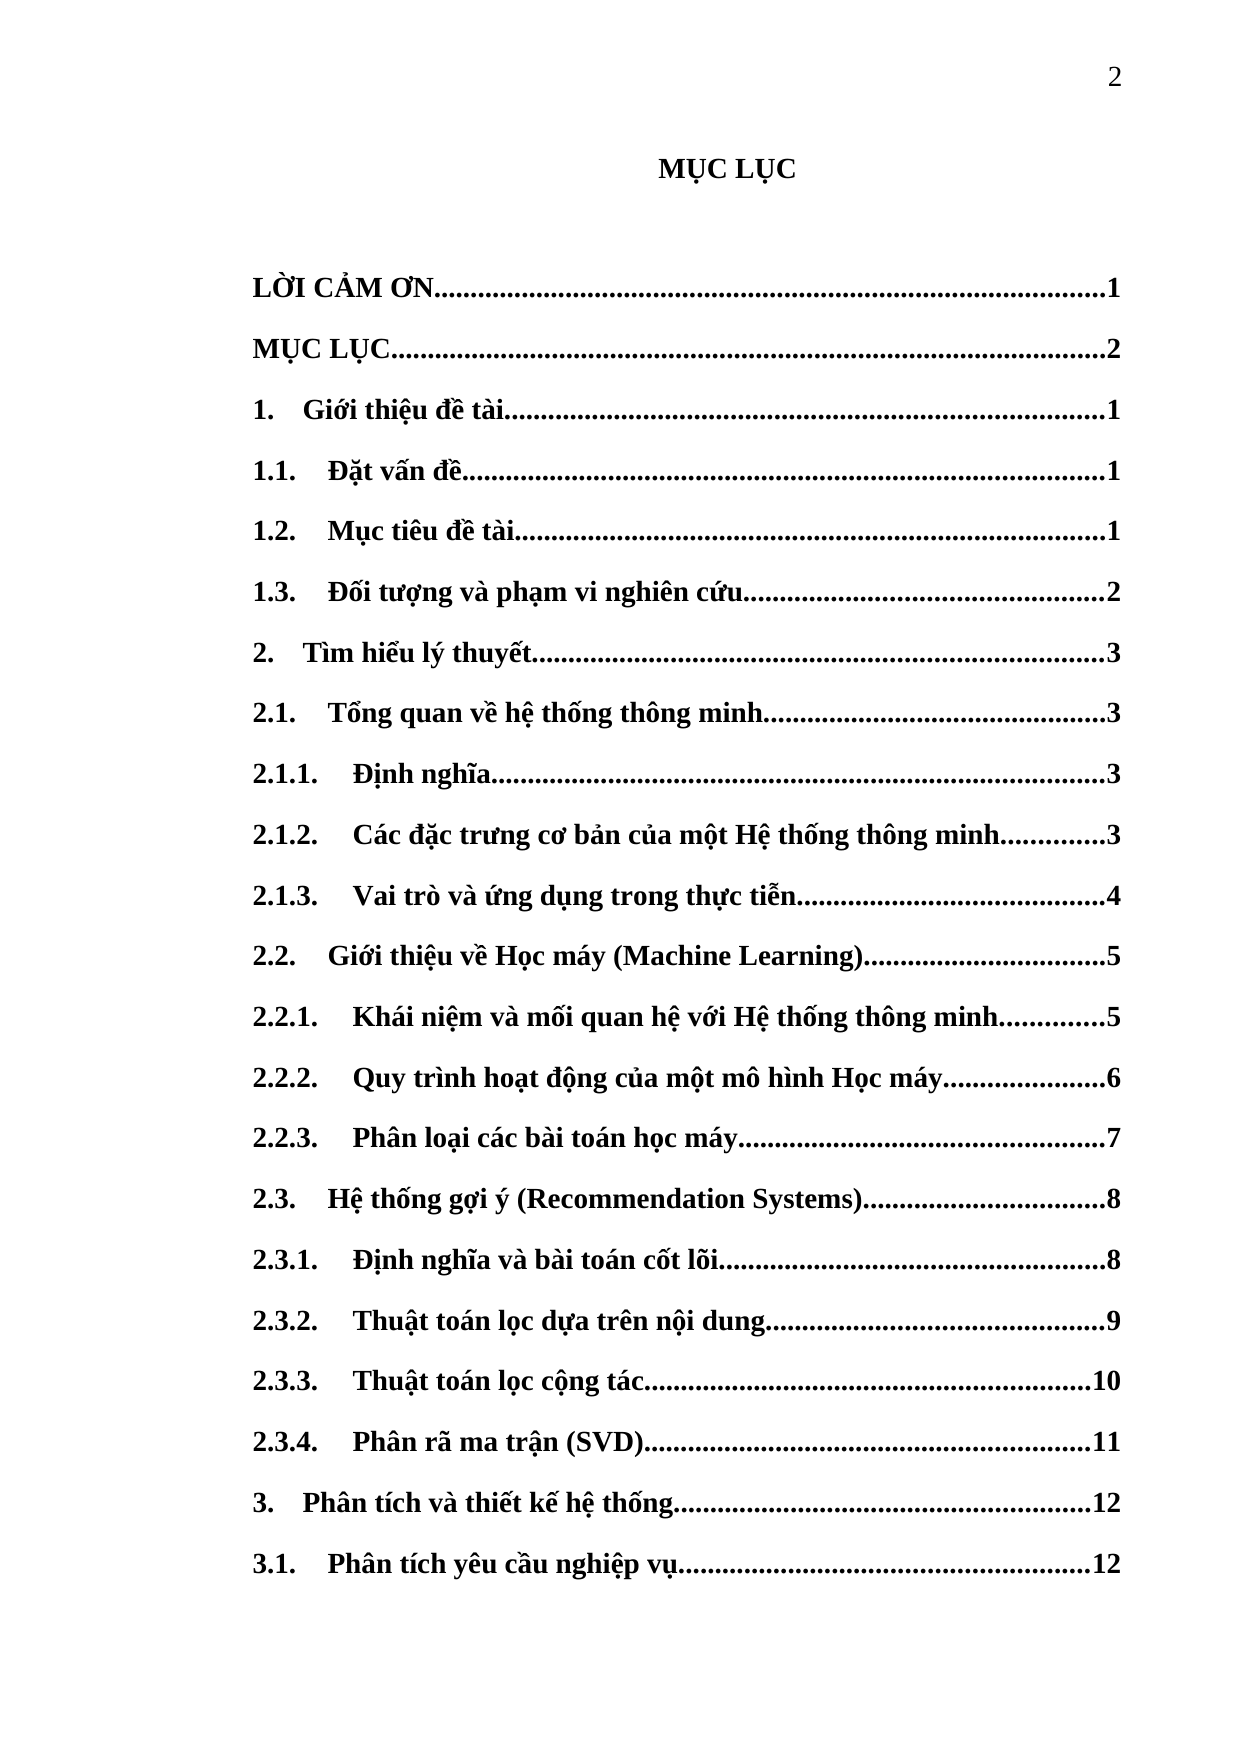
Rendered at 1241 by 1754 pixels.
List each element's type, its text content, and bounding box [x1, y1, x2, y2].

subtitle MỤC LỤC [236, 151, 1122, 185]
